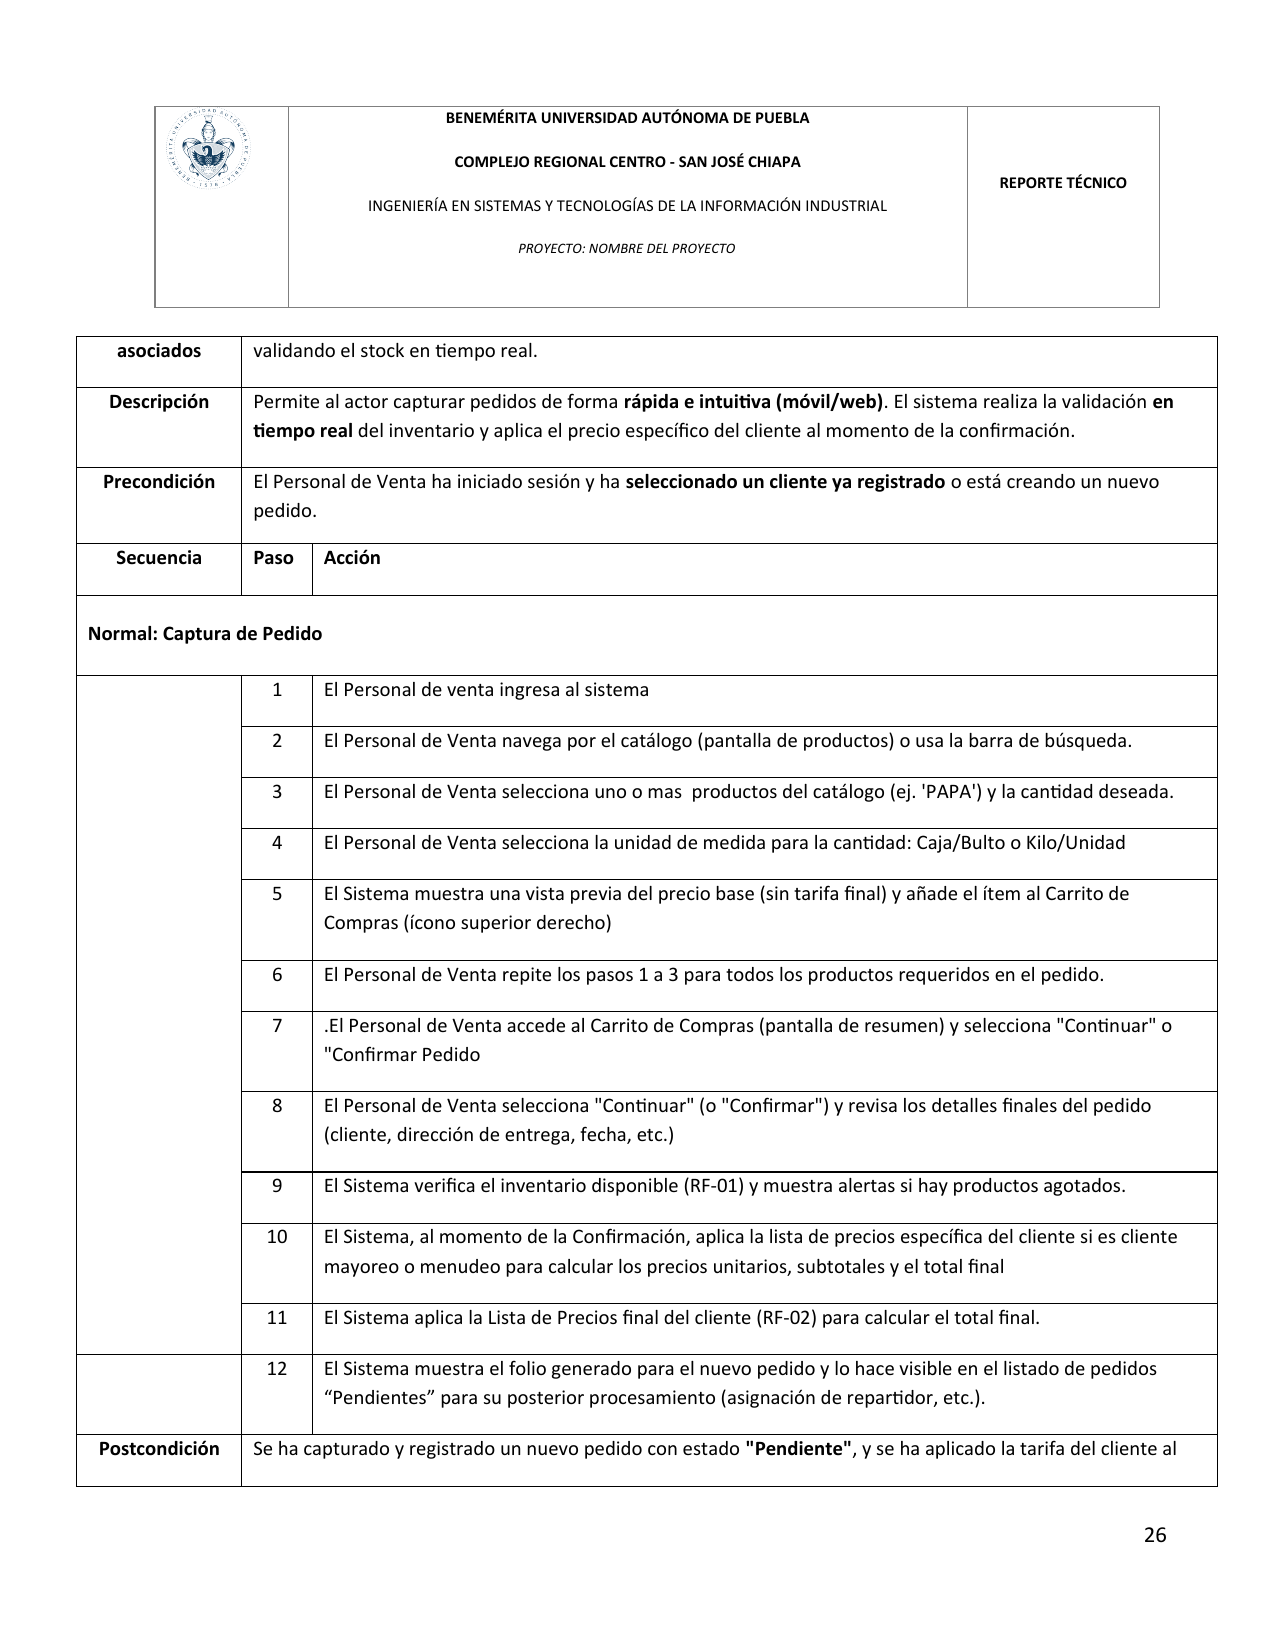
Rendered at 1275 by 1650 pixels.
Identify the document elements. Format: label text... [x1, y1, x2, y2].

table_cell El Personal de Venta repite los pasos 1 a 3 para todos los productos requeridos en el pedido. [313, 961, 1217, 1011]
table_cell 12 [242, 1355, 312, 1434]
table_cell Secuencia [77, 544, 241, 594]
table_cell Precondición [77, 468, 241, 543]
table_cell Se ha capturado y registrado un nuevo pedido con estado "Pendiente", y se ha aplicado la tarifa del cliente al momento de la confirmación. [242, 1435, 1217, 1486]
table_cell [77, 1355, 241, 1434]
table_cell 8 [242, 1092, 312, 1171]
table_cell 5 [242, 880, 312, 960]
table_cell El Sistema verifica el inventario disponible (RF-01) y muestra alertas si hay productos agotados. [313, 1173, 1217, 1223]
table_cell Permite al actor capturar pedidos de forma rápida e intuitiva (móvil/web). El sistema realiza la validación en tiempo real del inventario y aplica el precio específico del cliente al momento de la confirmación. [242, 388, 1217, 467]
table_cell 10 [242, 1224, 312, 1303]
table_cell El Sistema, al momento de la Confirmación, aplica la lista de precios específica del cliente si es cliente mayoreo o menudeo para calcular los precios unitarios, subtotales y el total final [313, 1224, 1217, 1303]
table_cell 1 [242, 676, 312, 726]
table_cell El Personal de venta ingresa al sistema [313, 676, 1217, 726]
table_cell Garantizar la rapidez y la captura multidispositivo del pedido, aplicando automáticamente el precio correcto y validando el stock en tiempo real. [242, 337, 1217, 387]
table_cell El Personal de Venta navega por el catálogo (pantalla de productos) o usa la barra de búsqueda. [313, 727, 1217, 777]
table_cell 3 [242, 778, 312, 828]
picture [166, 107, 251, 193]
table_cell Paso [242, 544, 312, 594]
table_cell 4 [242, 829, 312, 879]
table_cell El Personal de Venta selecciona uno o mas productos del catálogo (ej. 'PAPA') y la cantidad deseada. [313, 778, 1217, 828]
table_cell El Sistema muestra una vista previa del precio base (sin tarifa final) y añade el ítem al Carrito de Compras (ícono superior derecho) [313, 880, 1217, 960]
table_cell 2 [242, 727, 312, 777]
table_cell 6 [242, 961, 312, 1011]
table_cell 9 [242, 1173, 312, 1223]
table_cell .El Personal de Venta accede al Carrito de Compras (pantalla de resumen) y selecciona "Continuar" o "Confirmar Pedido [313, 1012, 1217, 1091]
table_cell El Personal de Venta ha iniciado sesión y ha seleccionado un cliente ya registrado o está creando un nuevo pedido. [242, 468, 1217, 543]
table_cell El Sistema aplica la Lista de Precios final del cliente (RF-02) para calcular el total final. [313, 1304, 1217, 1354]
table_cell Acción [313, 544, 1217, 594]
table_cell 11 [242, 1304, 312, 1354]
table_cell Objetivos asociados [77, 337, 241, 387]
table_cell El Sistema muestra el folio generado para el nuevo pedido y lo hace visible en el listado de pedidos “Pendientes” para su posterior procesamiento (asignación de repartidor, etc.). [313, 1355, 1217, 1434]
table_cell Postcondición [77, 1435, 241, 1486]
table_cell Descripción [77, 388, 241, 467]
table_cell El Personal de Venta selecciona "Continuar" (o "Confirmar") y revisa los detalles finales del pedido (cliente, dirección de entrega, fecha, etc.) [313, 1092, 1217, 1171]
table_cell El Personal de Venta selecciona la unidad de medida para la cantidad: Caja/Bulto o Kilo/Unidad [313, 829, 1217, 879]
table_cell [77, 676, 241, 1354]
table_cell Normal: Captura de Pedido [77, 596, 1217, 675]
table_cell 7 [242, 1012, 312, 1091]
